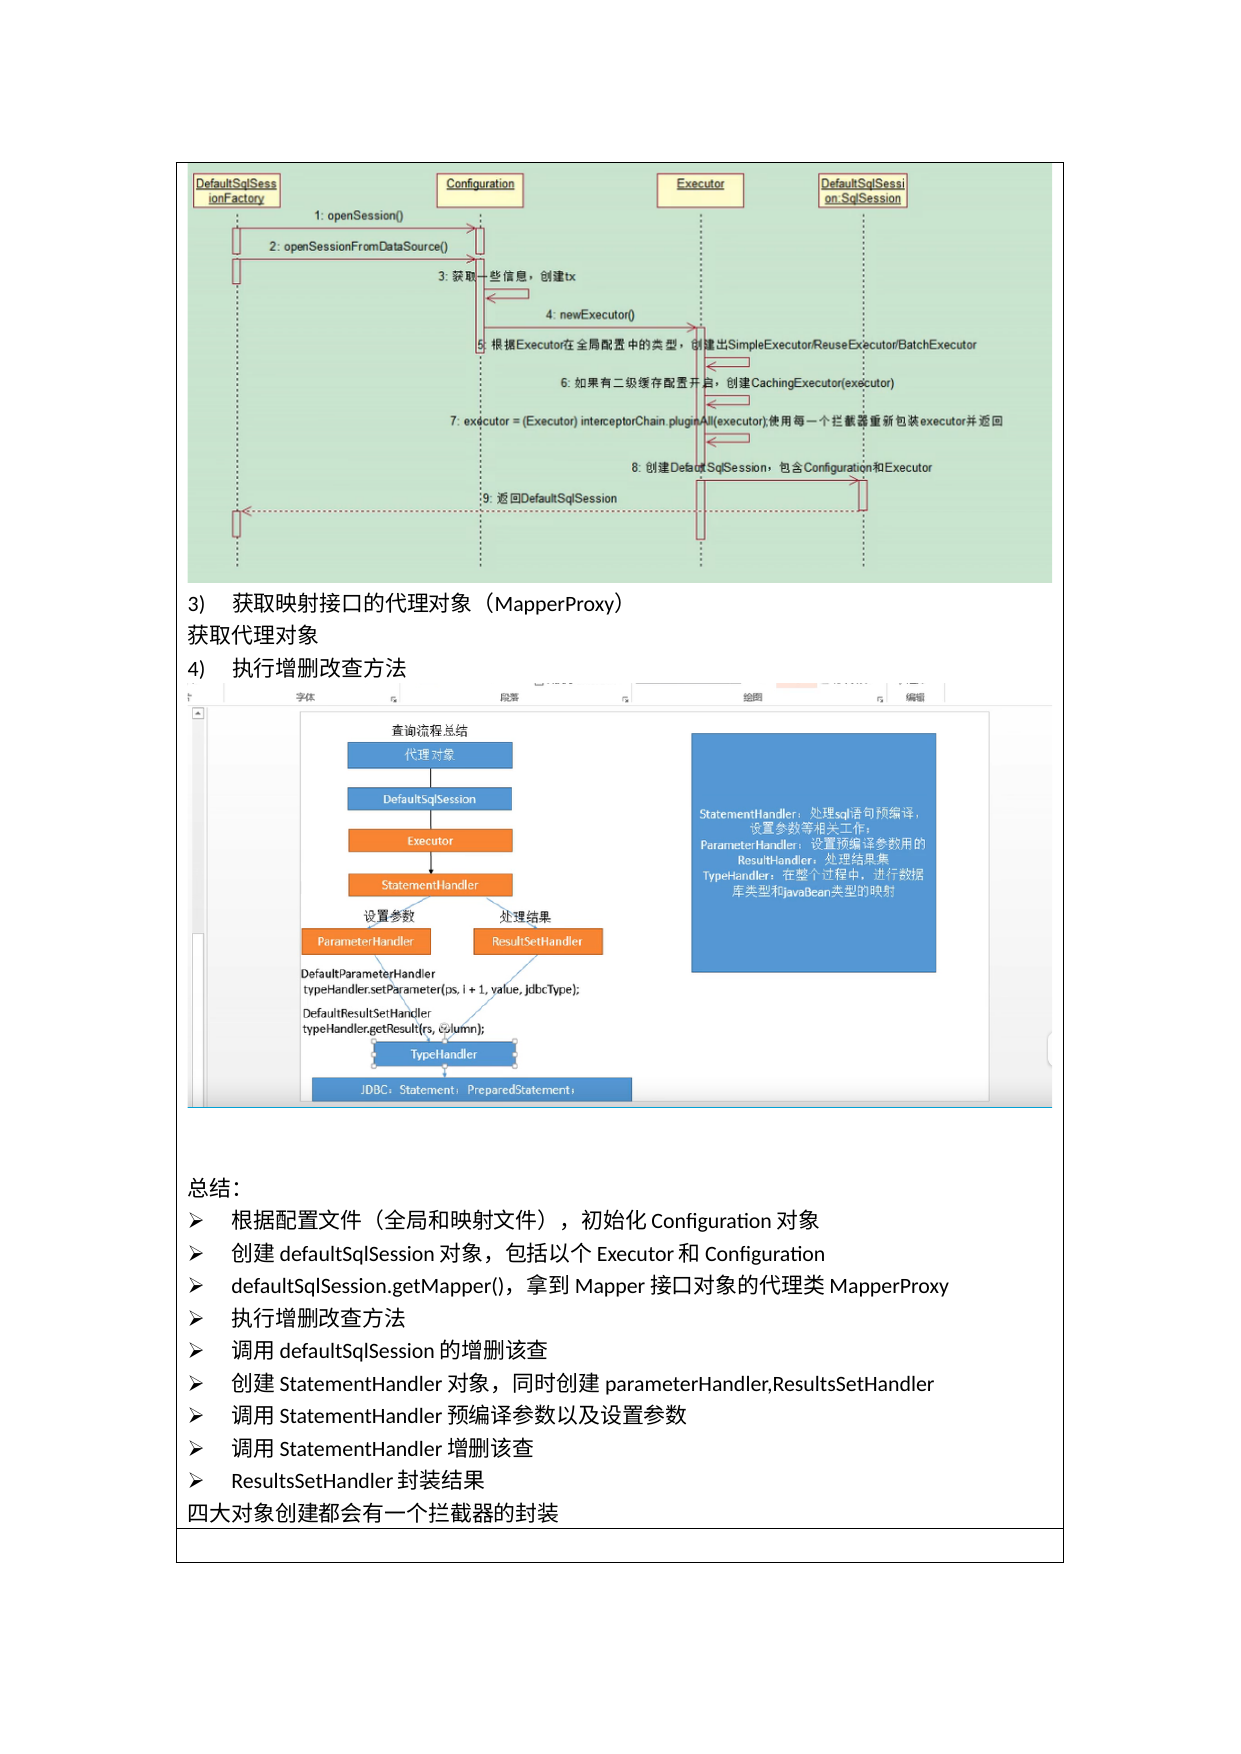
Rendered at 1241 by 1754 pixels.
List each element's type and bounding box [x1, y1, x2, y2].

picture [187, 683, 1053, 1106]
table_cell [177, 1529, 1063, 1562]
picture [187, 163, 1053, 583]
table_header [177, 163, 1063, 1528]
